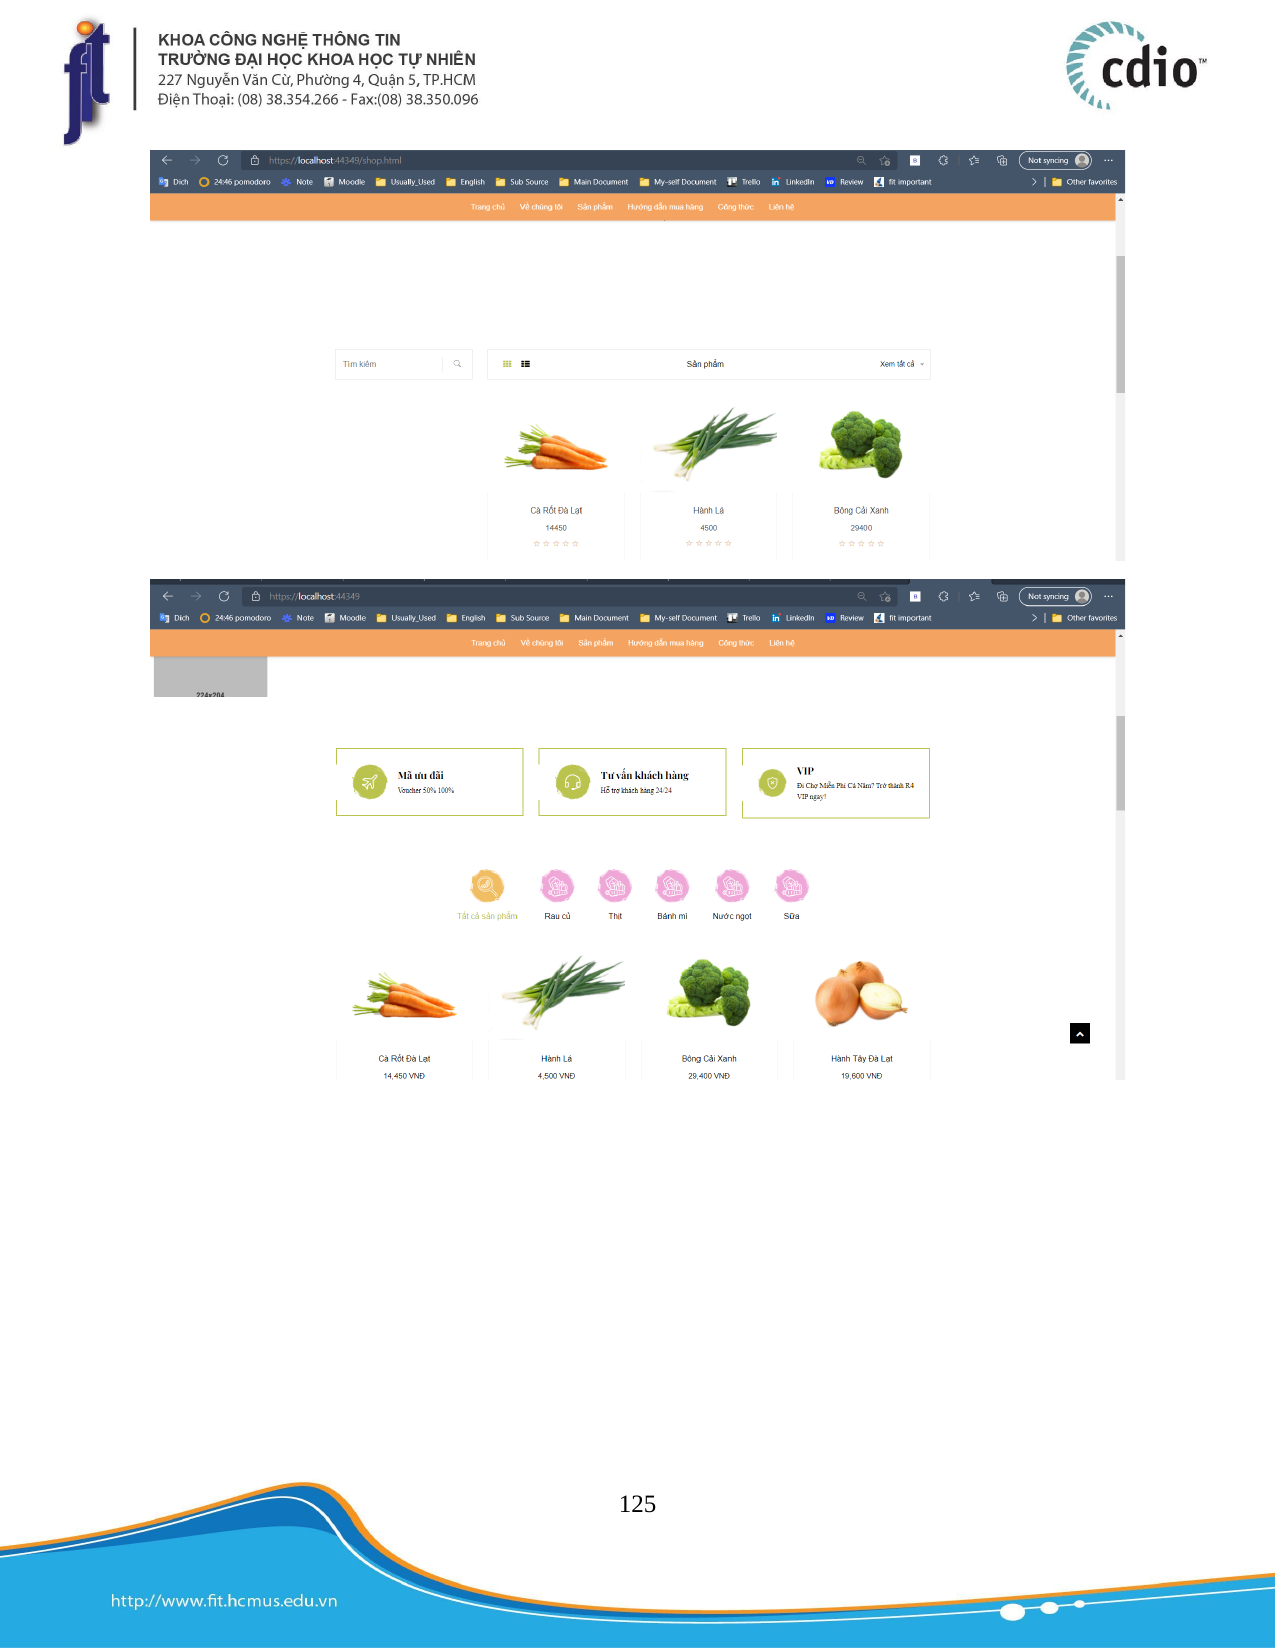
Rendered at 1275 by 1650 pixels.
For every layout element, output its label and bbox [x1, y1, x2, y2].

picture [0, 1479, 1275, 1648]
picture [150, 579, 1125, 1080]
picture [40, 10, 1219, 561]
